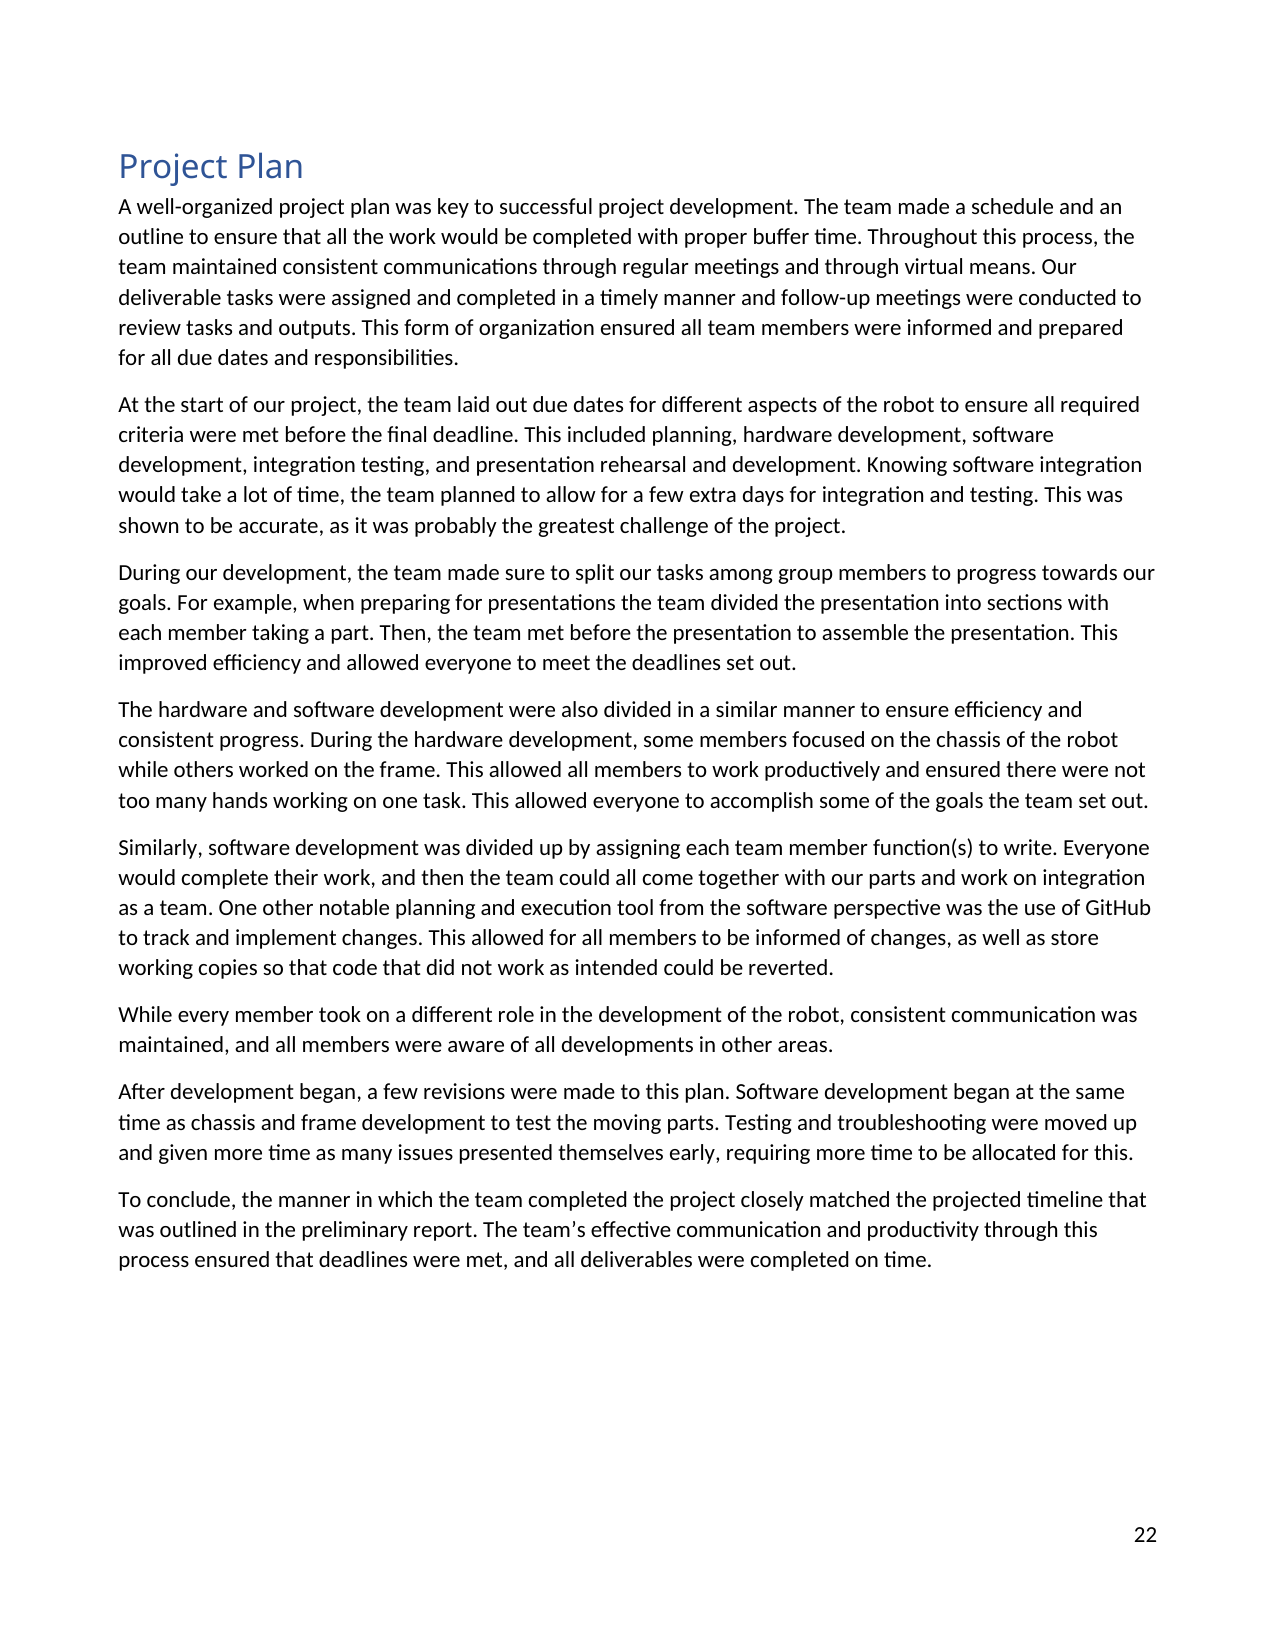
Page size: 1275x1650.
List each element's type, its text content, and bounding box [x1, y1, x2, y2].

text While every member took on a different role in the development of the robot, consistent communication was maintained, and all members were aware of all developments in other areas. [118, 1000, 1157, 1059]
text Similarly, software development was divided up by assigning each team member function(s) to write. Everyone would complete their work, and then the team could all come together with our parts and work on integration as a team. One other notable planning and execution tool from the software perspective was the use of GitHub to track and implement changes. This allowed for all members to be informed of changes, as well as store working copies so that code that did not work as intended could be reverted. [118, 833, 1157, 982]
text The hardware and software development were also divided in a similar manner to ensure efficiency and consistent progress. During the hardware development, some members focused on the chassis of the robot while others worked on the frame. This allowed all members to work productively and ensured there were not too many hands working on one task. This allowed everyone to accomplish some of the goals the team set out. [118, 695, 1157, 814]
text At the start of our project, the team laid out due dates for different aspects of the robot to ensure all required criteria were met before the final deadline. This included planning, hardware development, software development, integration testing, and presentation rehearsal and development. Knowing software integration would take a lot of time, the team planned to allow for a few extra days for integration and testing. This was shown to be accurate, as it was probably the greatest challenge of the project. [118, 390, 1157, 539]
text After development began, a few revisions were made to this plan. Software development began at the same time as chassis and frame development to test the moving parts. Testing and troubleshooting were moved up and given more time as many issues presented themselves early, requiring more time to be allocated for this. [118, 1077, 1157, 1166]
text A well-organized project plan was key to successful project development. The team made a schedule and an outline to ensure that all the work would be completed with proper buffer time. Throughout this process, the team maintained consistent communications through regular meetings and through virtual means. Our deliverable tasks were assigned and completed in a timely manner and follow-up meetings were conducted to review tasks and outputs. This form of organization ensured all team members were informed and prepared for all due dates and responsibilities. [118, 192, 1157, 371]
text To conclude, the manner in which the team completed the project closely matched the projected timeline that was outlined in the preliminary report. The team’s effective communication and productivity through this process ensured that deadlines were met, and all deliverables were completed on time. [118, 1185, 1157, 1303]
text During our development, the team made sure to split our tasks among group members to progress towards our goals. For example, when preparing for presentations the team divided the presentation into sections with each member taking a part. Then, the team met before the presentation to assemble the presentation. This improved efficiency and allowed everyone to meet the deadlines set out. [118, 558, 1157, 676]
subtitle Project Plan [118, 143, 1157, 188]
